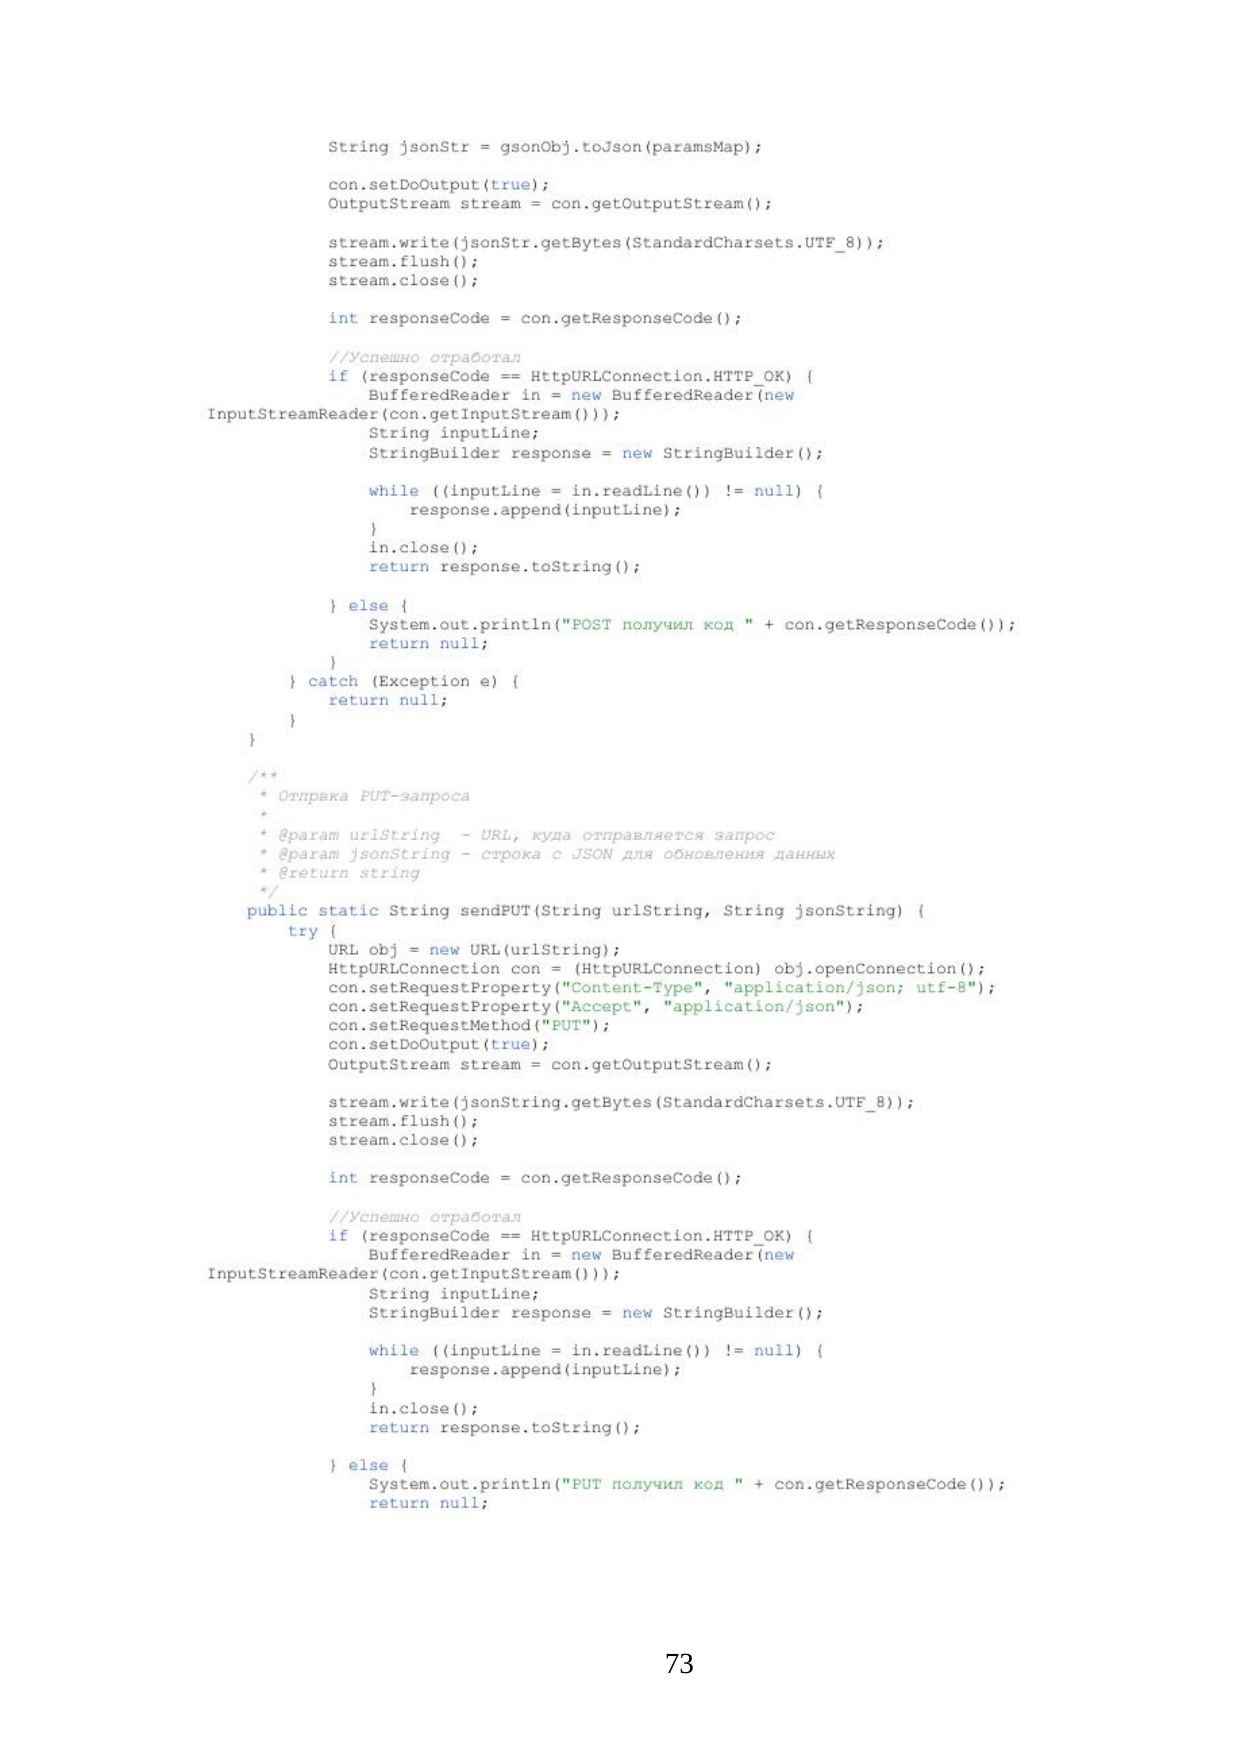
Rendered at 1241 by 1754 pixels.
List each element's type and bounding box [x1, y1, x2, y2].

picture [177, 118, 1182, 1539]
